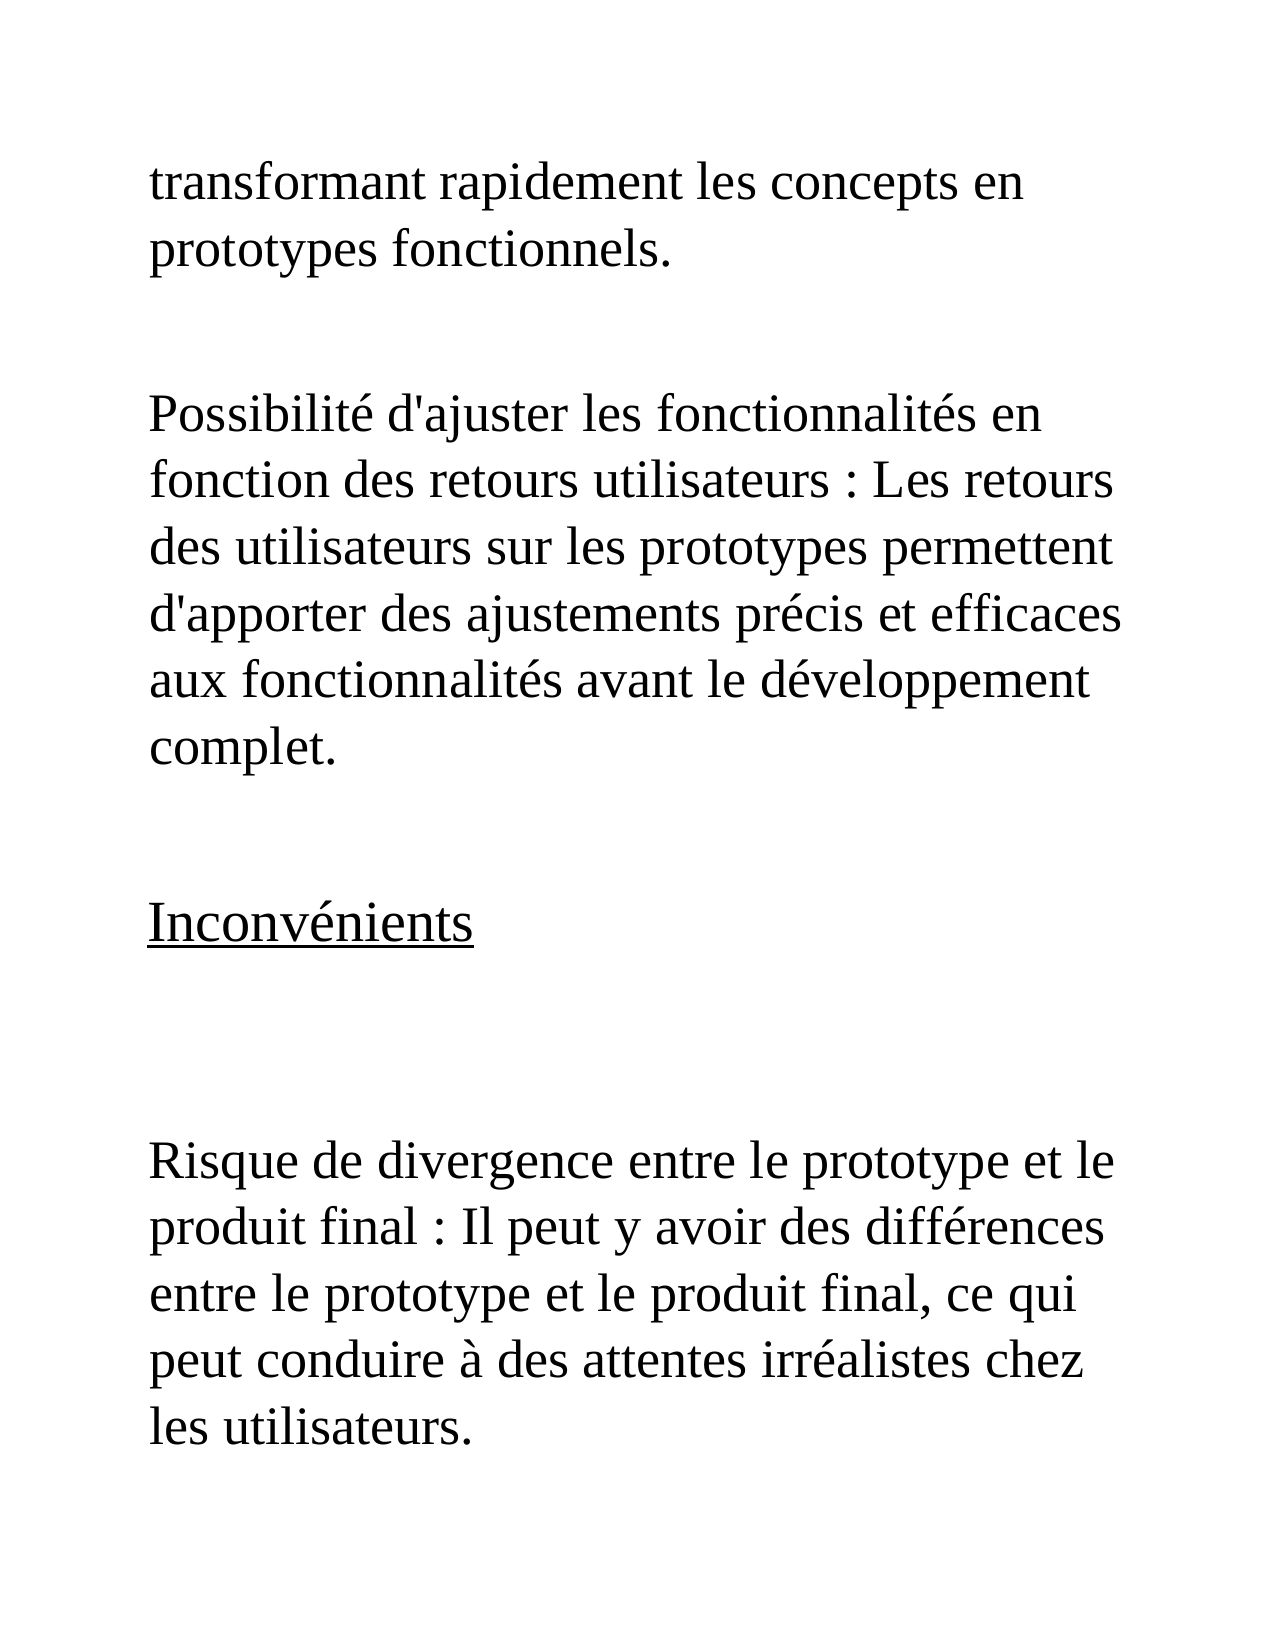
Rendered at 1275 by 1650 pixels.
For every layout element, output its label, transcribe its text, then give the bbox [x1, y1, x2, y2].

text Risque de divergence entre le prototype et le produit final : Il peut y avoir des différences entre le prototype et le produit final, ce qui peut conduire à des attentes irréalistes chez les utilisateurs. [148, 1128, 1124, 1456]
text Possibilité d'ajuster les fonctionnalités en fonction des retours utilisateurs : Les retours des utilisateurs sur les prototypes permettent d'apporter des ajustements précis et efficaces aux fonctionnalités avant le développement complet. [148, 381, 1124, 776]
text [148, 149, 1124, 278]
subtitle Inconvénients [147, 887, 1125, 954]
